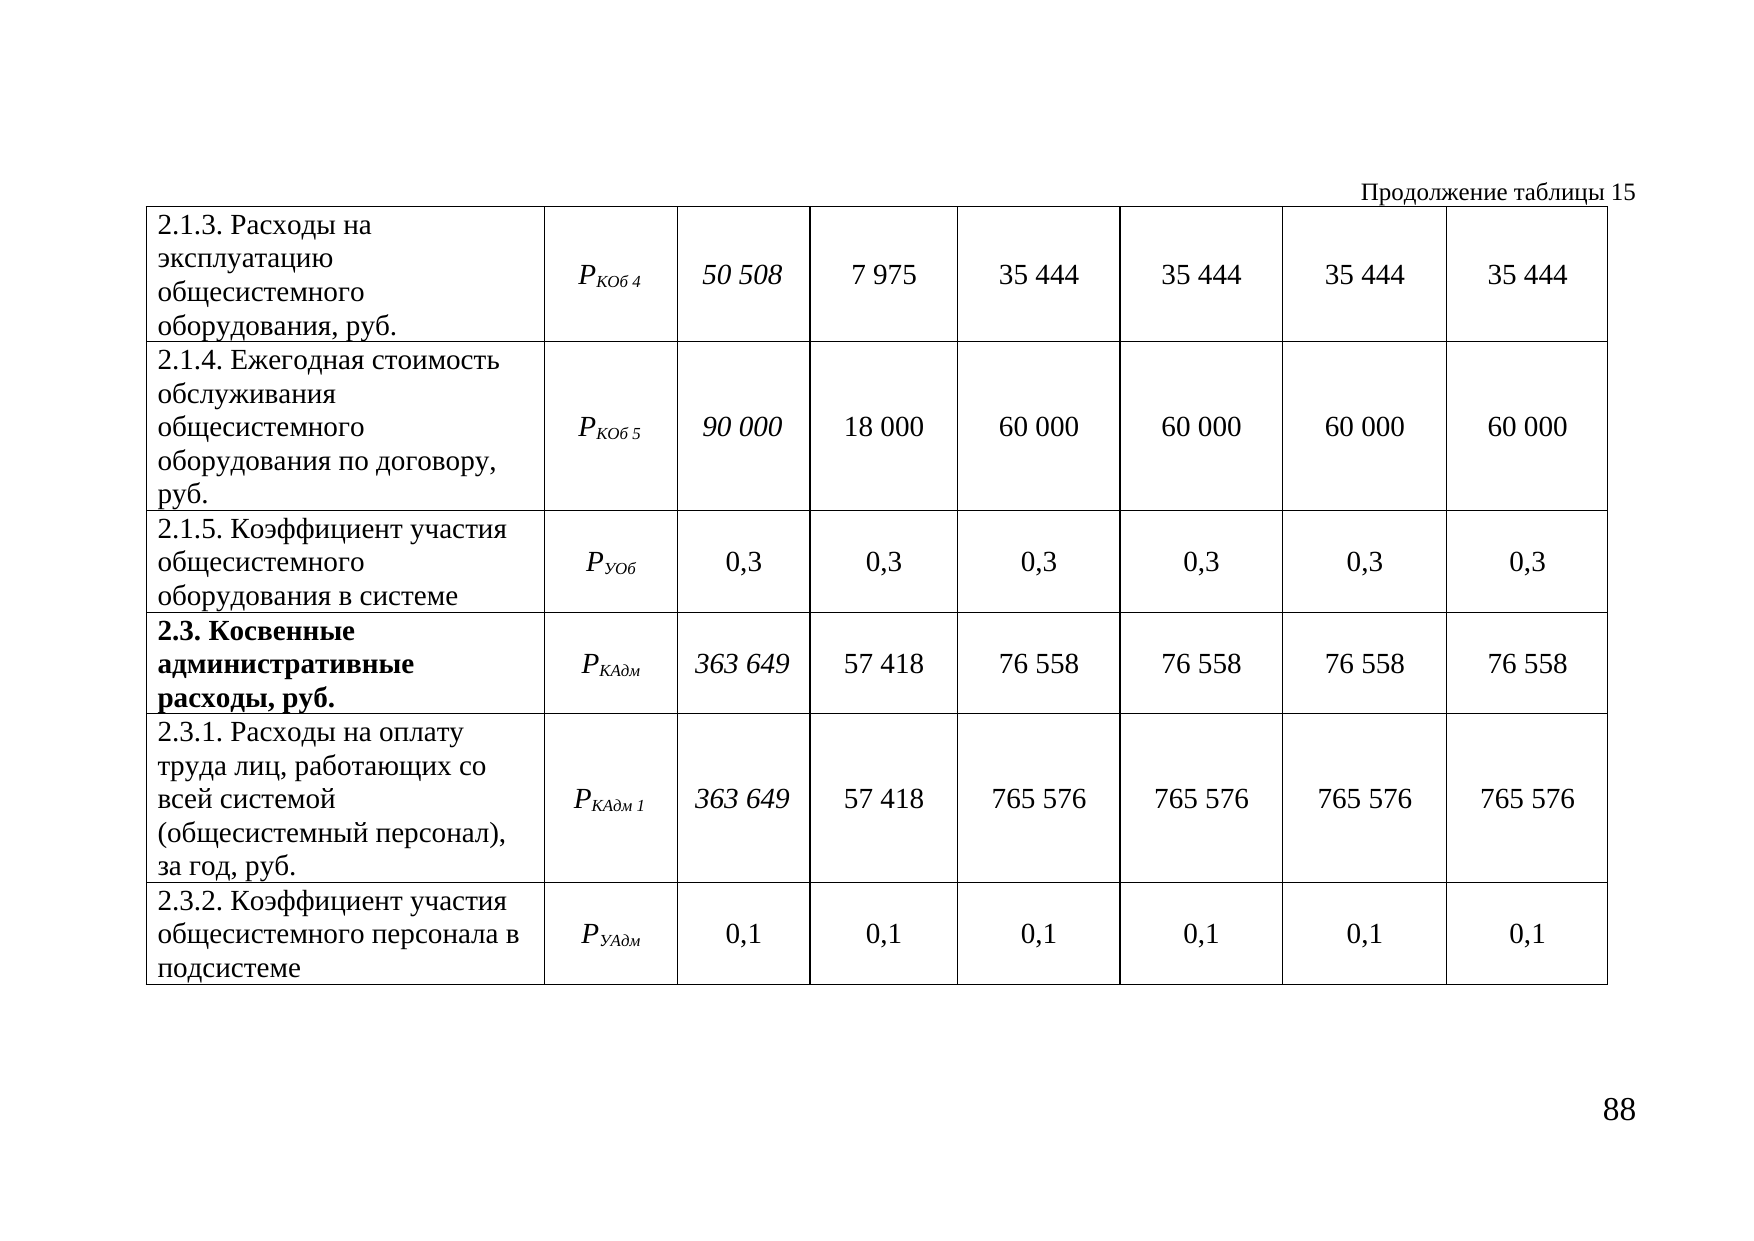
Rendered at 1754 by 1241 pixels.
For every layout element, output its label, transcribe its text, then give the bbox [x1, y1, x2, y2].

table_cell 0,1 [678, 883, 809, 984]
table_cell 2.3.1. Расходы на оплату труда лиц, работающих со всей системой (общесистемный персонал), за год, руб. [147, 714, 544, 882]
table_cell 2.3.2. Коэффициент участия общесистемного персонала в подсистеме [147, 883, 544, 984]
table_cell 76 558 [1121, 613, 1282, 713]
table_cell 60 000 [958, 342, 1119, 510]
table_cell 765 576 [1447, 714, 1607, 882]
table_header 35 444 [1283, 207, 1446, 341]
table_header 35 444 [1121, 207, 1282, 341]
table_header 35 444 [958, 207, 1119, 341]
table_cell 0,1 [811, 883, 957, 984]
table_cell 0,1 [1447, 883, 1607, 984]
table_header 35 444 [1447, 207, 1607, 341]
table_cell 76 558 [1283, 613, 1446, 713]
table_cell 60 000 [1283, 342, 1446, 510]
table_cell 0,3 [958, 511, 1119, 612]
table_cell 18 000 [811, 342, 957, 510]
table_cell 60 000 [1447, 342, 1607, 510]
table_cell 60 000 [1121, 342, 1282, 510]
table_cell 90 000 [678, 342, 809, 510]
table_cell 765 576 [958, 714, 1119, 882]
table_cell РКАдм [545, 613, 677, 713]
table_cell 2.3. Косвенные административные расходы, руб. [147, 613, 544, 713]
table_cell 76 558 [958, 613, 1119, 713]
table_cell 2.1.4. Ежегодная стоимость обслуживания общесистемного оборудования по договору, руб. [147, 342, 544, 510]
table_cell РУАдм [545, 883, 677, 984]
table_cell РУОб [545, 511, 677, 612]
text Продолжение таблицы 15 [118, 177, 1636, 206]
table_cell 0,3 [1447, 511, 1607, 612]
table_cell 363 649 [678, 714, 809, 882]
table_cell РКАдм 1 [545, 714, 677, 882]
table_cell 363 649 [678, 613, 809, 713]
table_cell 0,1 [1121, 883, 1282, 984]
table_cell 57 418 [811, 613, 957, 713]
table_cell 2.1.5. Коэффициент участия общесистемного оборудования в системе [147, 511, 544, 612]
table_header 7 975 [811, 207, 957, 341]
table_cell 0,3 [1283, 511, 1446, 612]
table_cell 0,1 [958, 883, 1119, 984]
table_header 50 508 [678, 207, 809, 341]
table_header 2.1.3. Расходы на эксплуатацию общесистемного оборудования, руб. [147, 207, 544, 341]
table_cell 57 418 [811, 714, 957, 882]
table_cell 76 558 [1447, 613, 1607, 713]
table_cell РКОб 5 [545, 342, 677, 510]
table_cell 0,3 [678, 511, 809, 612]
table_cell 765 576 [1121, 714, 1282, 882]
table_cell 0,1 [1283, 883, 1446, 984]
table_cell 0,3 [811, 511, 957, 612]
table_cell 765 576 [1283, 714, 1446, 882]
table_header РКОб 4 [545, 207, 677, 341]
table_cell 0,3 [1121, 511, 1282, 612]
